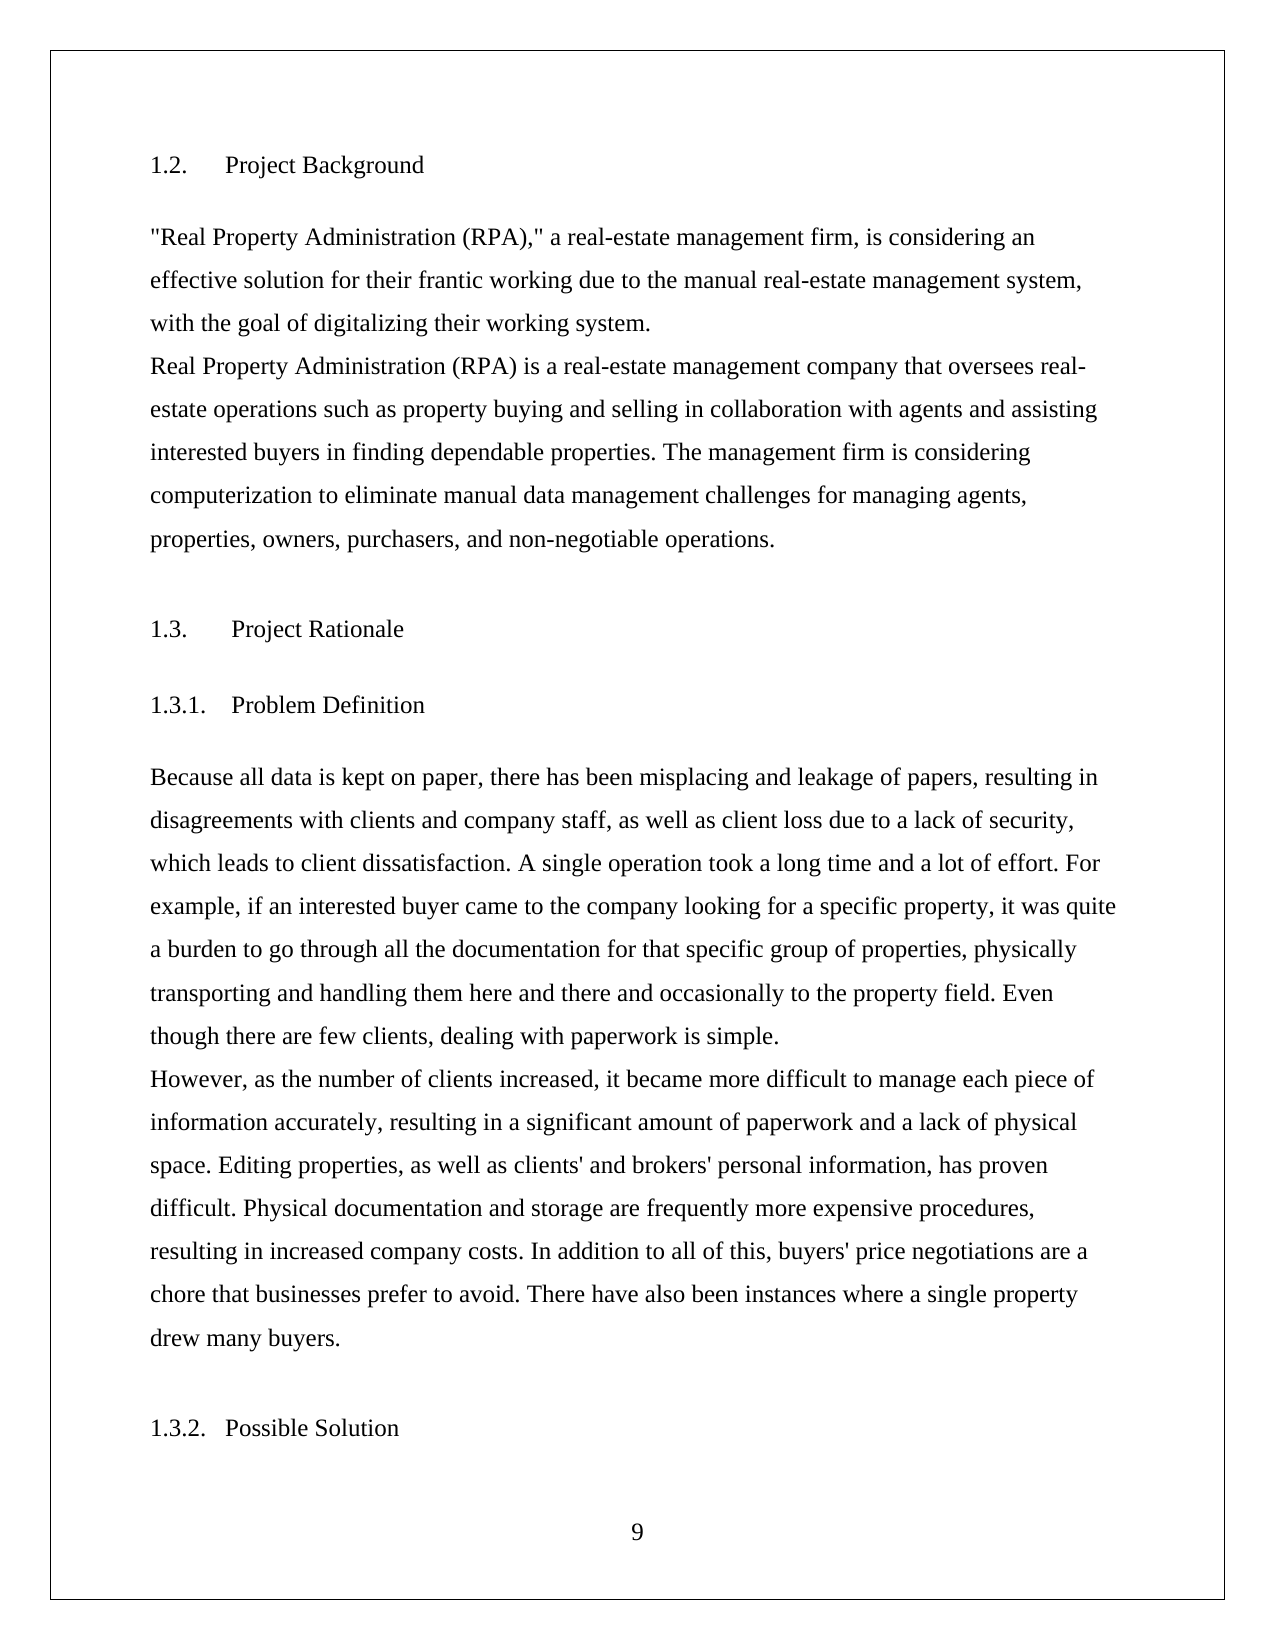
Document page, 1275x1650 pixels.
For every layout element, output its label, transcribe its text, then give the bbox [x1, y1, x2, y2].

subtitle Project Rationale [150, 614, 1125, 643]
subtitle Possible Solution [150, 1413, 1125, 1442]
text Because all data is kept on paper, there has been misplacing and leakage of papers, resulting in disagreements with clients and company staff, as well as client loss due to a lack of security, which leads to client dissatisfaction. A single operation took a long time and a lot of effort. For example, if an interested buyer came to the company looking for a specific property, it was quite a burden to go through all the documentation for that specific group of properties, physically transporting and handling them here and there and occasionally to the property field. Even though there are few clients, dealing with paperwork is simple. [150, 762, 1125, 1049]
subtitle Problem Definition [150, 690, 1125, 719]
text Real Property Administration (RPA) is a real-estate management company that oversees real-estate operations such as property buying and selling in collaboration with agents and assisting interested buyers in finding dependable properties. The management firm is considering computerization to eliminate manual data management challenges for managing agents, properties, owners, purchasers, and non-negotiable operations. [150, 351, 1125, 552]
text "Real Property Administration (RPA)," a real-estate management firm, is considering an effective solution for their frantic working due to the manual real-estate management system, with the goal of digitalizing their working system. [150, 222, 1125, 337]
text However, as the number of clients increased, it became more difficult to manage each piece of information accurately, resulting in a significant amount of paperwork and a lack of physical space. Editing properties, as well as clients' and brokers' personal information, has proven difficult. Physical documentation and storage are frequently more expensive procedures, resulting in increased company costs. In addition to all of this, buyers' price negotiations are a chore that businesses prefer to avoid. There have also been instances where a single property drew many buyers. [150, 1064, 1125, 1351]
subtitle Project Background [150, 150, 1125, 179]
